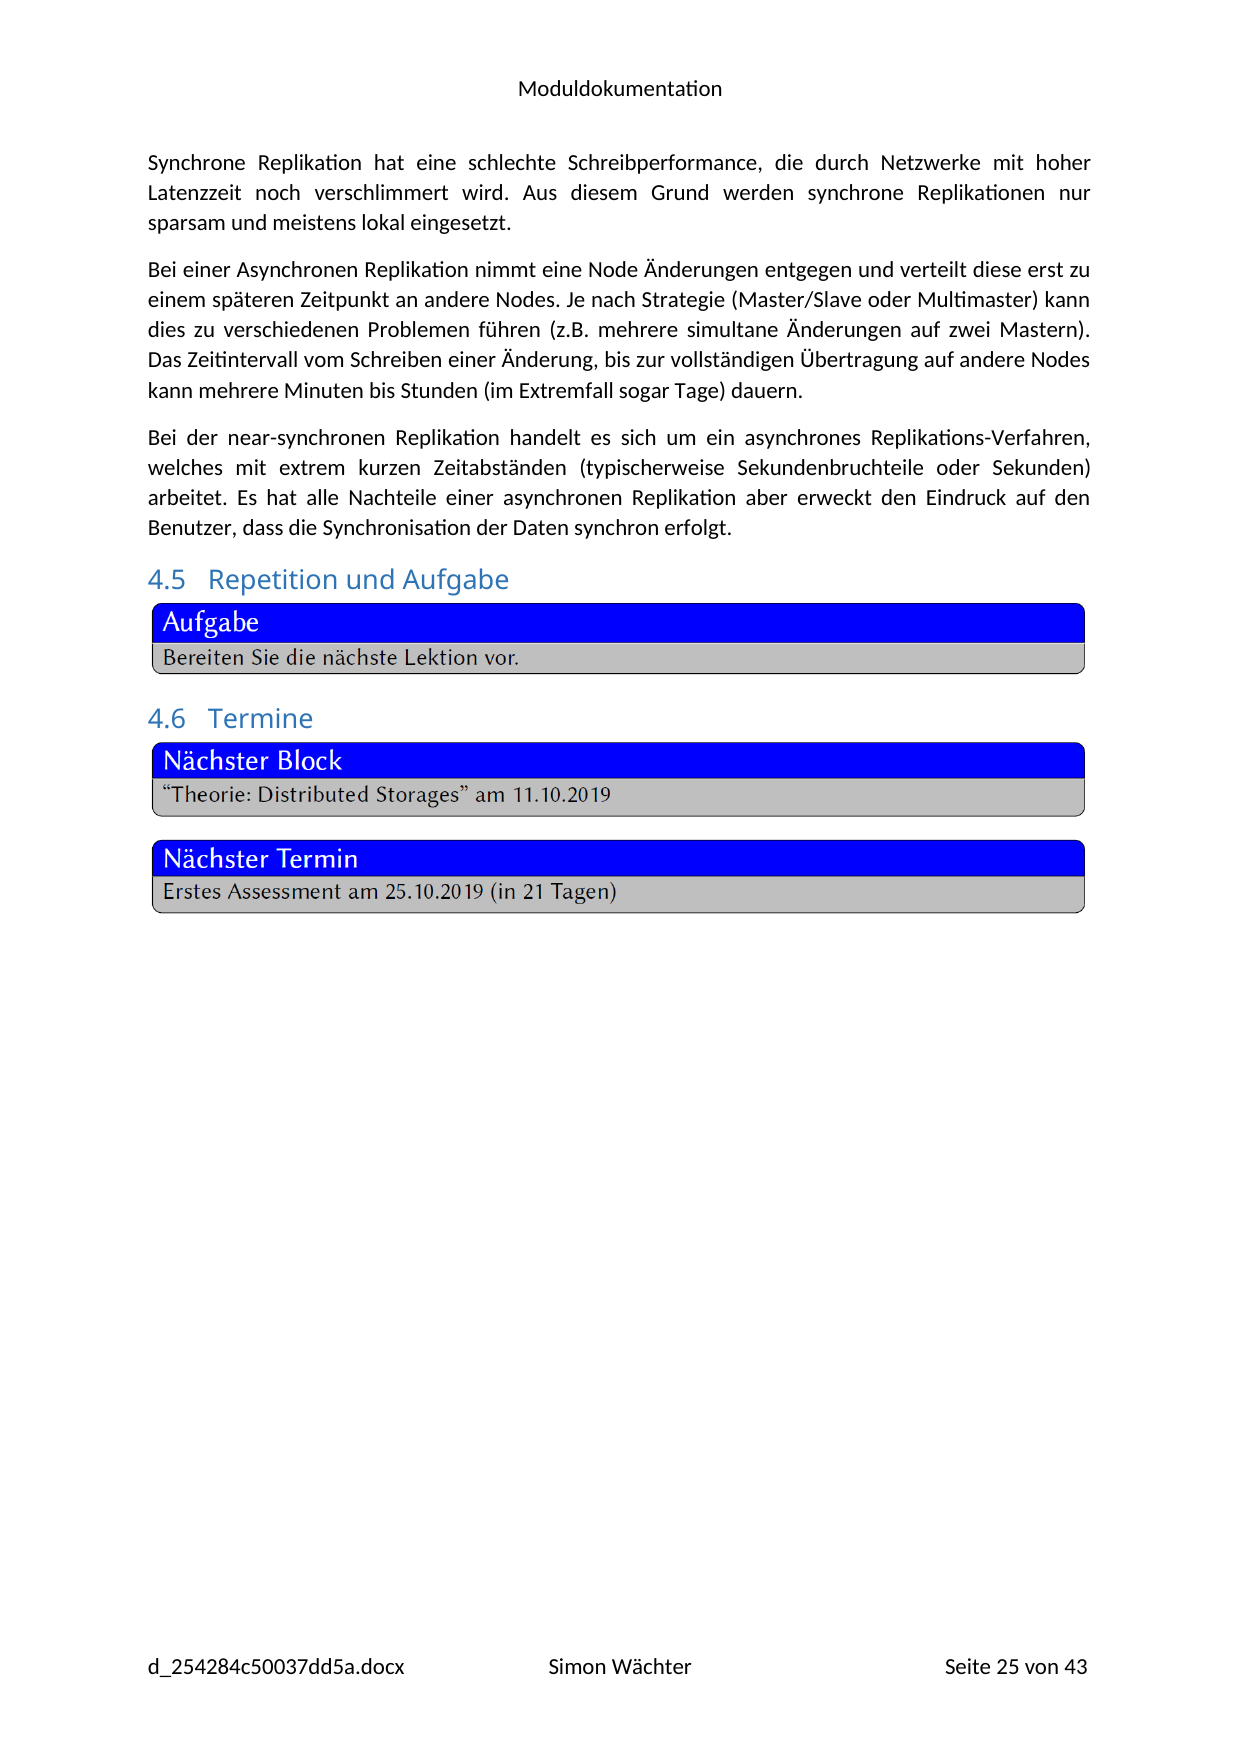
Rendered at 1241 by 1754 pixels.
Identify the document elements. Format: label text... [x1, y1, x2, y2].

picture [147, 738, 1093, 920]
text Bei der near-synchronen Replikation handelt es sich um ein asynchrones Replikations-Verfahren, welches mit extrem kurzen Zeitabständen (typischerweise Sekundenbruchteile oder Sekunden) arbeitet. Es hat alle Nachteile einer asynchronen Replikation aber erweckt den Eindruck auf den Benutzer, dass die Synchronisation der Daten synchron erfolgt. [148, 423, 1093, 541]
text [148, 148, 1093, 236]
picture [147, 600, 1093, 681]
subtitle Termine [148, 699, 1093, 736]
text Bei einer Asynchronen Replikation nimmt eine Node Änderungen entgegen und verteilt diese erst zu einem späteren Zeitpunkt an andere Nodes. Je nach Strategie (Master/Slave oder Multimaster) kann dies zu verschiedenen Problemen führen (z.B. mehrere simultane Änderungen auf zwei Mastern). Das Zeitintervall vom Schreiben einer Änderung, bis zur vollständigen Übertragung auf andere Nodes kann mehrere Minuten bis Stunden (im Extremfall sogar Tage) dauern. [148, 255, 1093, 404]
subtitle Repetition und Aufgabe [148, 560, 1093, 597]
